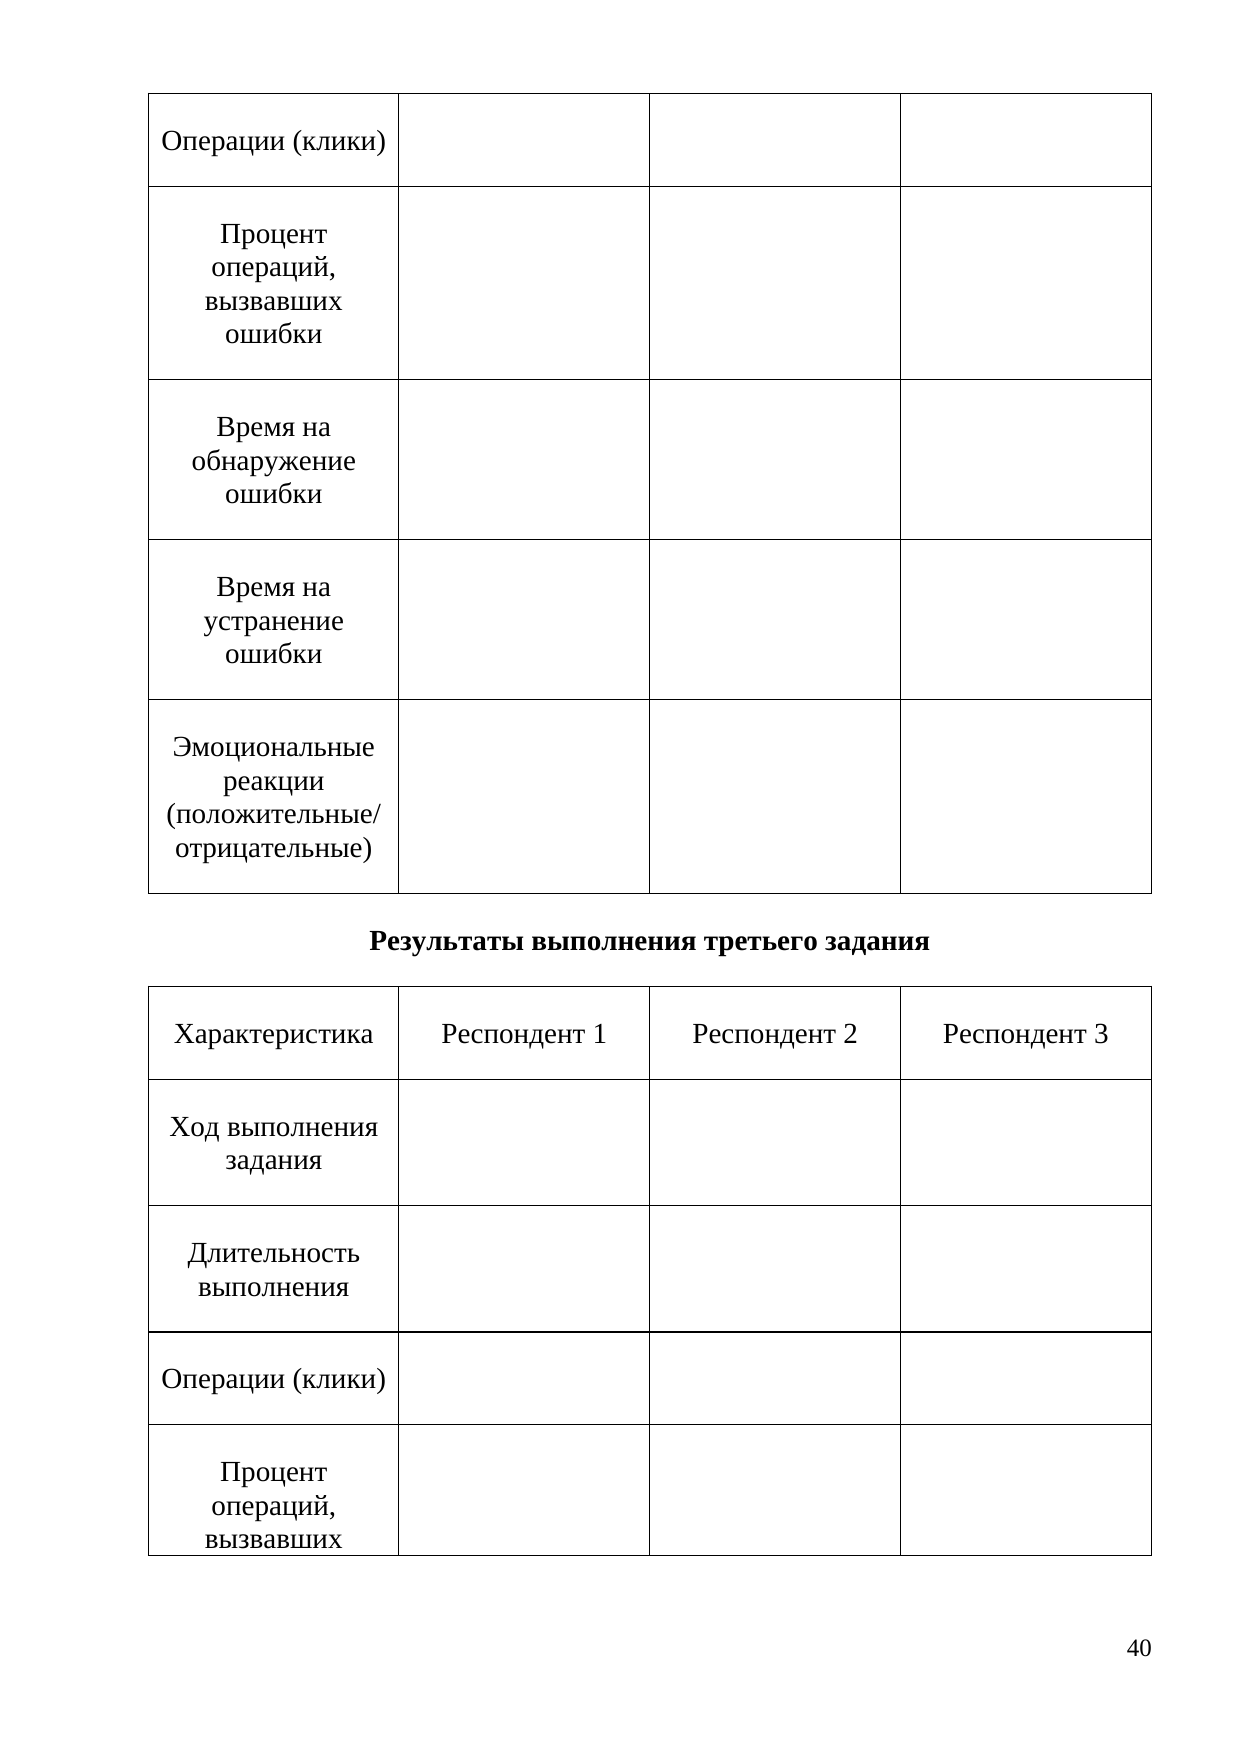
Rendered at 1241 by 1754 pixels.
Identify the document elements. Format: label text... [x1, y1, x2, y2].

table_cell [650, 540, 900, 699]
table_header Характеристика [149, 987, 398, 1078]
table_cell Эмоциональные реакции (положительные/отрицательные) [149, 700, 398, 893]
table_cell [901, 187, 1151, 379]
table_cell Операции (клики) [149, 94, 398, 186]
table_cell [901, 94, 1151, 186]
table_cell [399, 94, 649, 186]
table_cell [399, 1425, 649, 1555]
table_cell Время на обнаружение ошибки [149, 380, 398, 539]
table_cell [399, 1206, 649, 1331]
table_cell Время на устранение ошибки [149, 540, 398, 699]
table_cell [399, 1333, 649, 1424]
table_cell [399, 380, 649, 539]
table_cell [399, 700, 649, 893]
table_cell [650, 94, 900, 186]
table_header Респондент 1 [399, 987, 649, 1078]
table_cell [901, 1333, 1151, 1424]
table_cell [650, 1080, 900, 1205]
text Результаты выполнения третьего задания [148, 923, 1152, 956]
table_cell [901, 700, 1151, 893]
table_header Респондент 3 [901, 987, 1151, 1078]
table_cell [901, 1425, 1151, 1555]
table_cell [650, 1425, 900, 1555]
table_cell [901, 1080, 1151, 1205]
table_cell [399, 1080, 649, 1205]
table_cell Ход выполнения задания [149, 1080, 398, 1205]
table_cell [650, 700, 900, 893]
table_cell [650, 187, 900, 379]
table_header Респондент 2 [650, 987, 900, 1078]
table_cell [650, 1206, 900, 1331]
table_cell [901, 380, 1151, 539]
table_cell [399, 540, 649, 699]
table_cell Процент операций, вызвавших ошибки [149, 187, 398, 379]
table_cell [399, 187, 649, 379]
table_cell [901, 1206, 1151, 1331]
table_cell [149, 1425, 398, 1555]
table_cell [650, 1333, 900, 1424]
table_cell Операции (клики) [149, 1333, 398, 1424]
table_cell [650, 380, 900, 539]
table_cell [901, 540, 1151, 699]
table_cell Длительность выполнения [149, 1206, 398, 1331]
